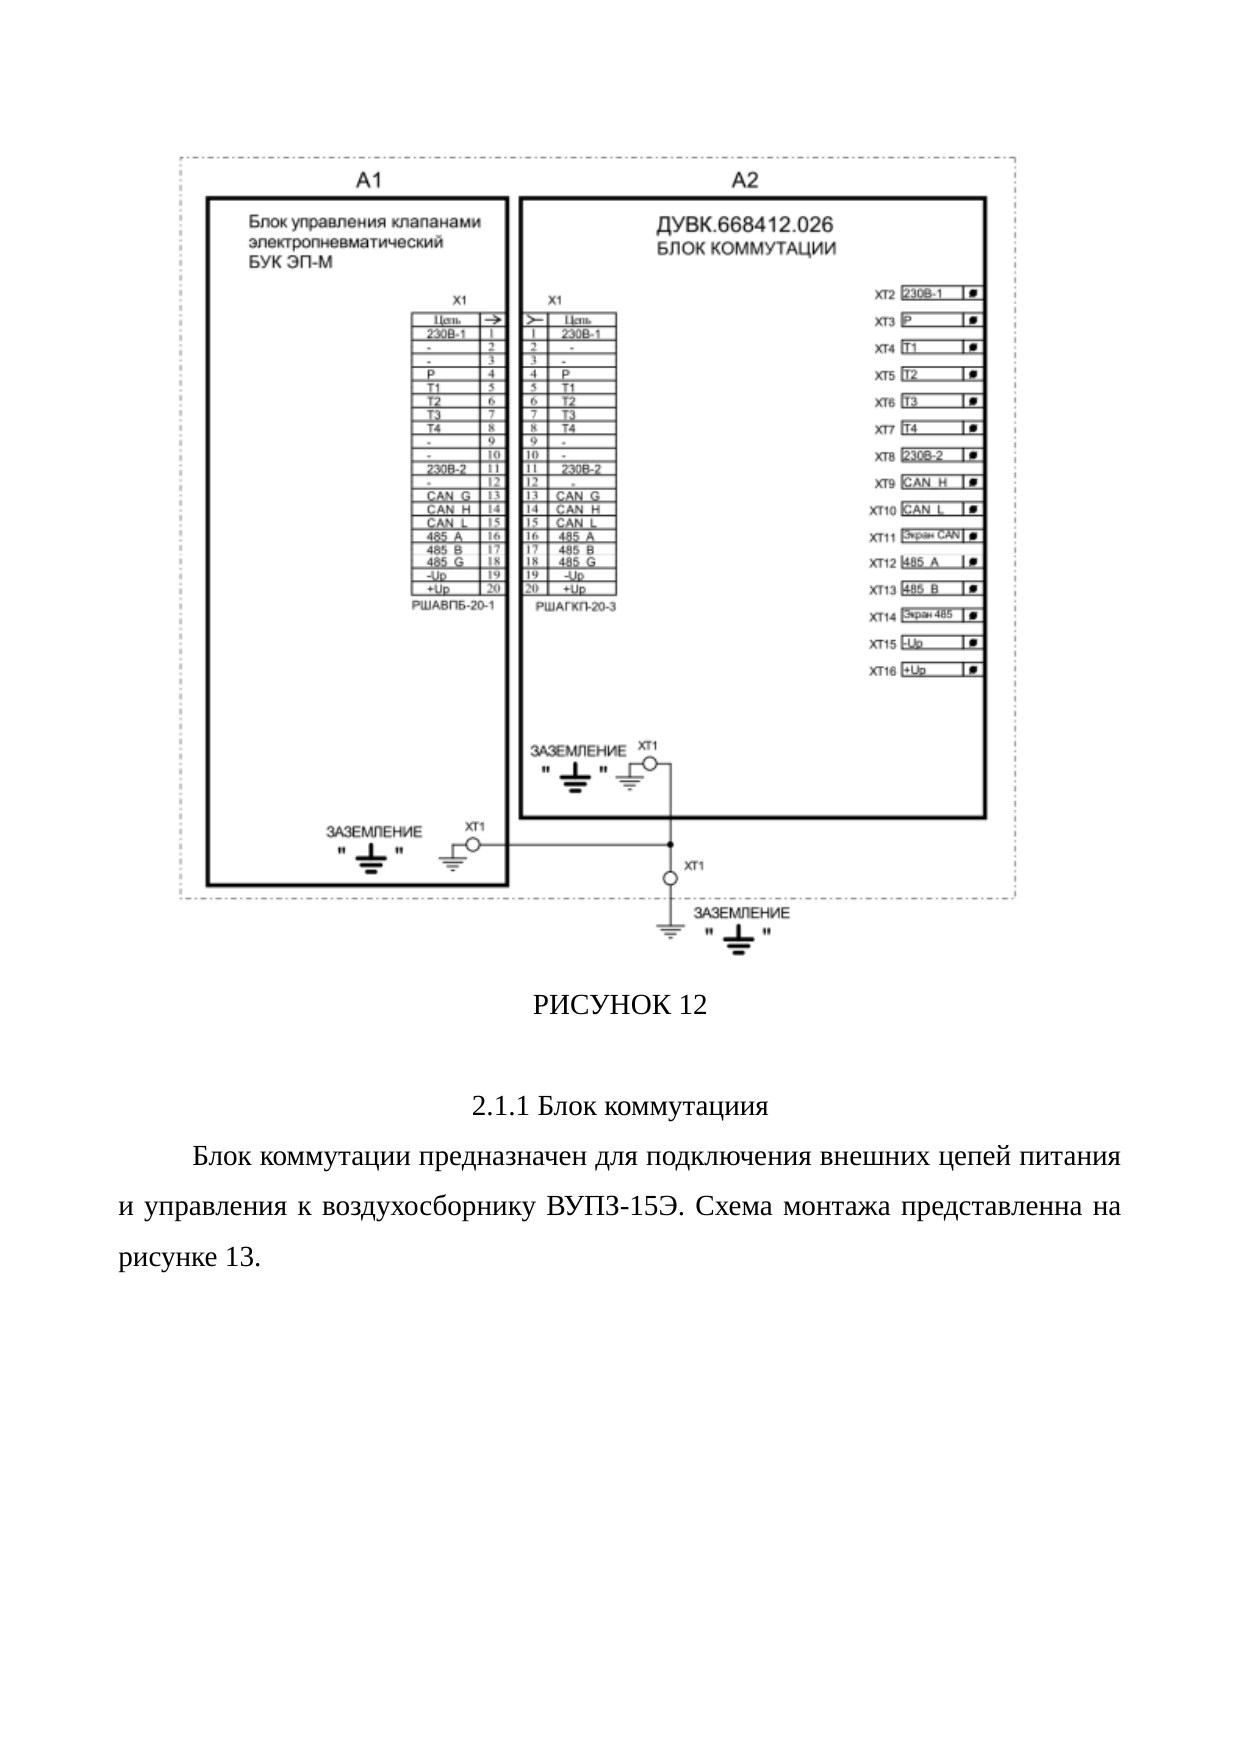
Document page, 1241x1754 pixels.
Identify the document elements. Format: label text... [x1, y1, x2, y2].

text РИСУНОК 12 [118, 987, 1122, 1021]
text Блок коммутации предназначен для подключения внешних цепей питания и управления к воздухосборнику ВУПЗ-15Э. Схема монтажа представленна на рисунке 13. [118, 1138, 1122, 1272]
text 2.1.1 Блок коммутациия [118, 1088, 1122, 1121]
picture [137, 118, 1103, 973]
